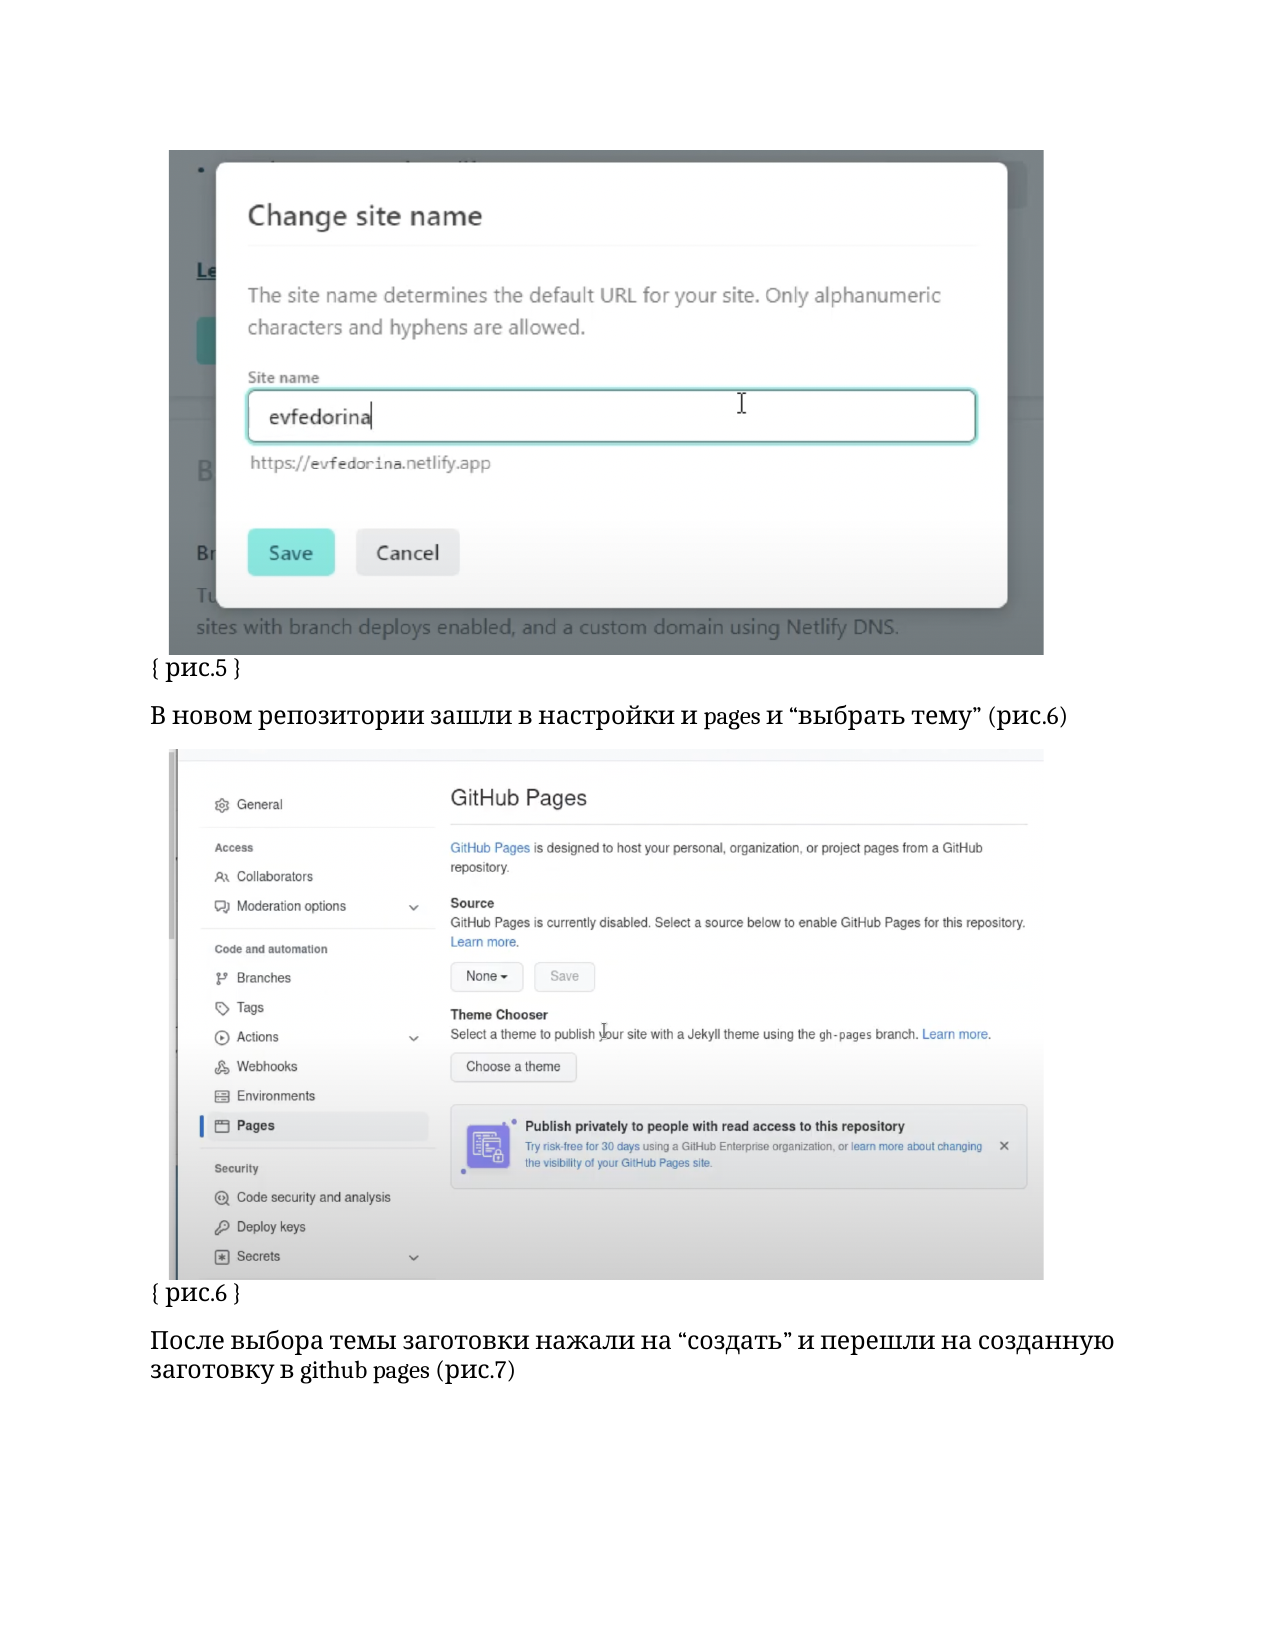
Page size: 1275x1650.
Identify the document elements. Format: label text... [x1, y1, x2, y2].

text В новом репозитории зашли в настройки и pages и “выбрать тему” (рис.6) [150, 702, 1125, 731]
picture [168, 150, 1044, 655]
text После выбора темы заготовки нажали на “создать” и перешли на созданную заготовку в github pages (рис.7) [150, 1327, 1125, 1384]
picture [168, 749, 1044, 1280]
